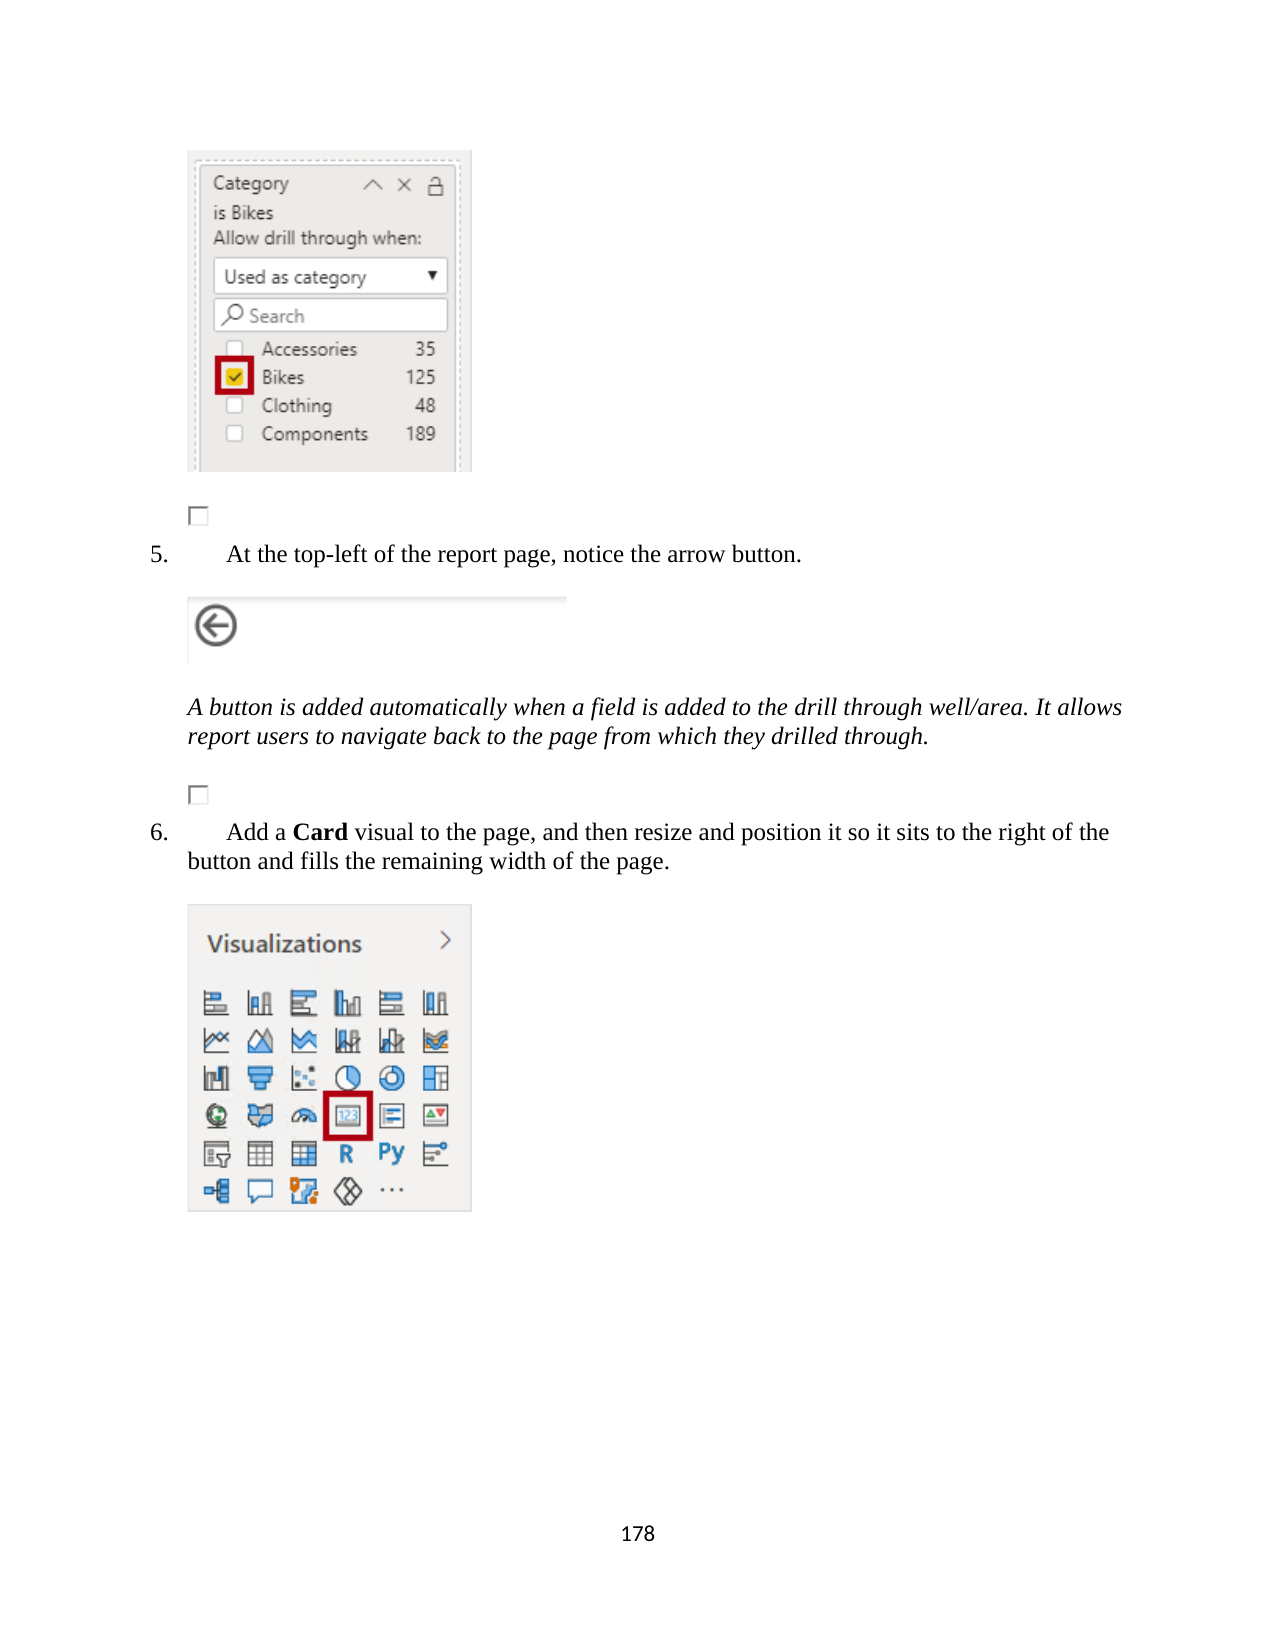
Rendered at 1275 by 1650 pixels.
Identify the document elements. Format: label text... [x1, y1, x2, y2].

picture [187, 904, 472, 1212]
list Add a Card visual to the page, and then resize and position it so it sits to the right of the button and fills the remaining width of the page. [150, 779, 1162, 875]
text A button is added automatically when a field is added to the drill through well/area. It allows report users to navigate back to the page from which they drilled through. [187, 692, 1162, 750]
picture [187, 150, 472, 472]
picture [187, 596, 567, 664]
list At the top-left of the report page, notice the arrow button. [150, 500, 1162, 568]
